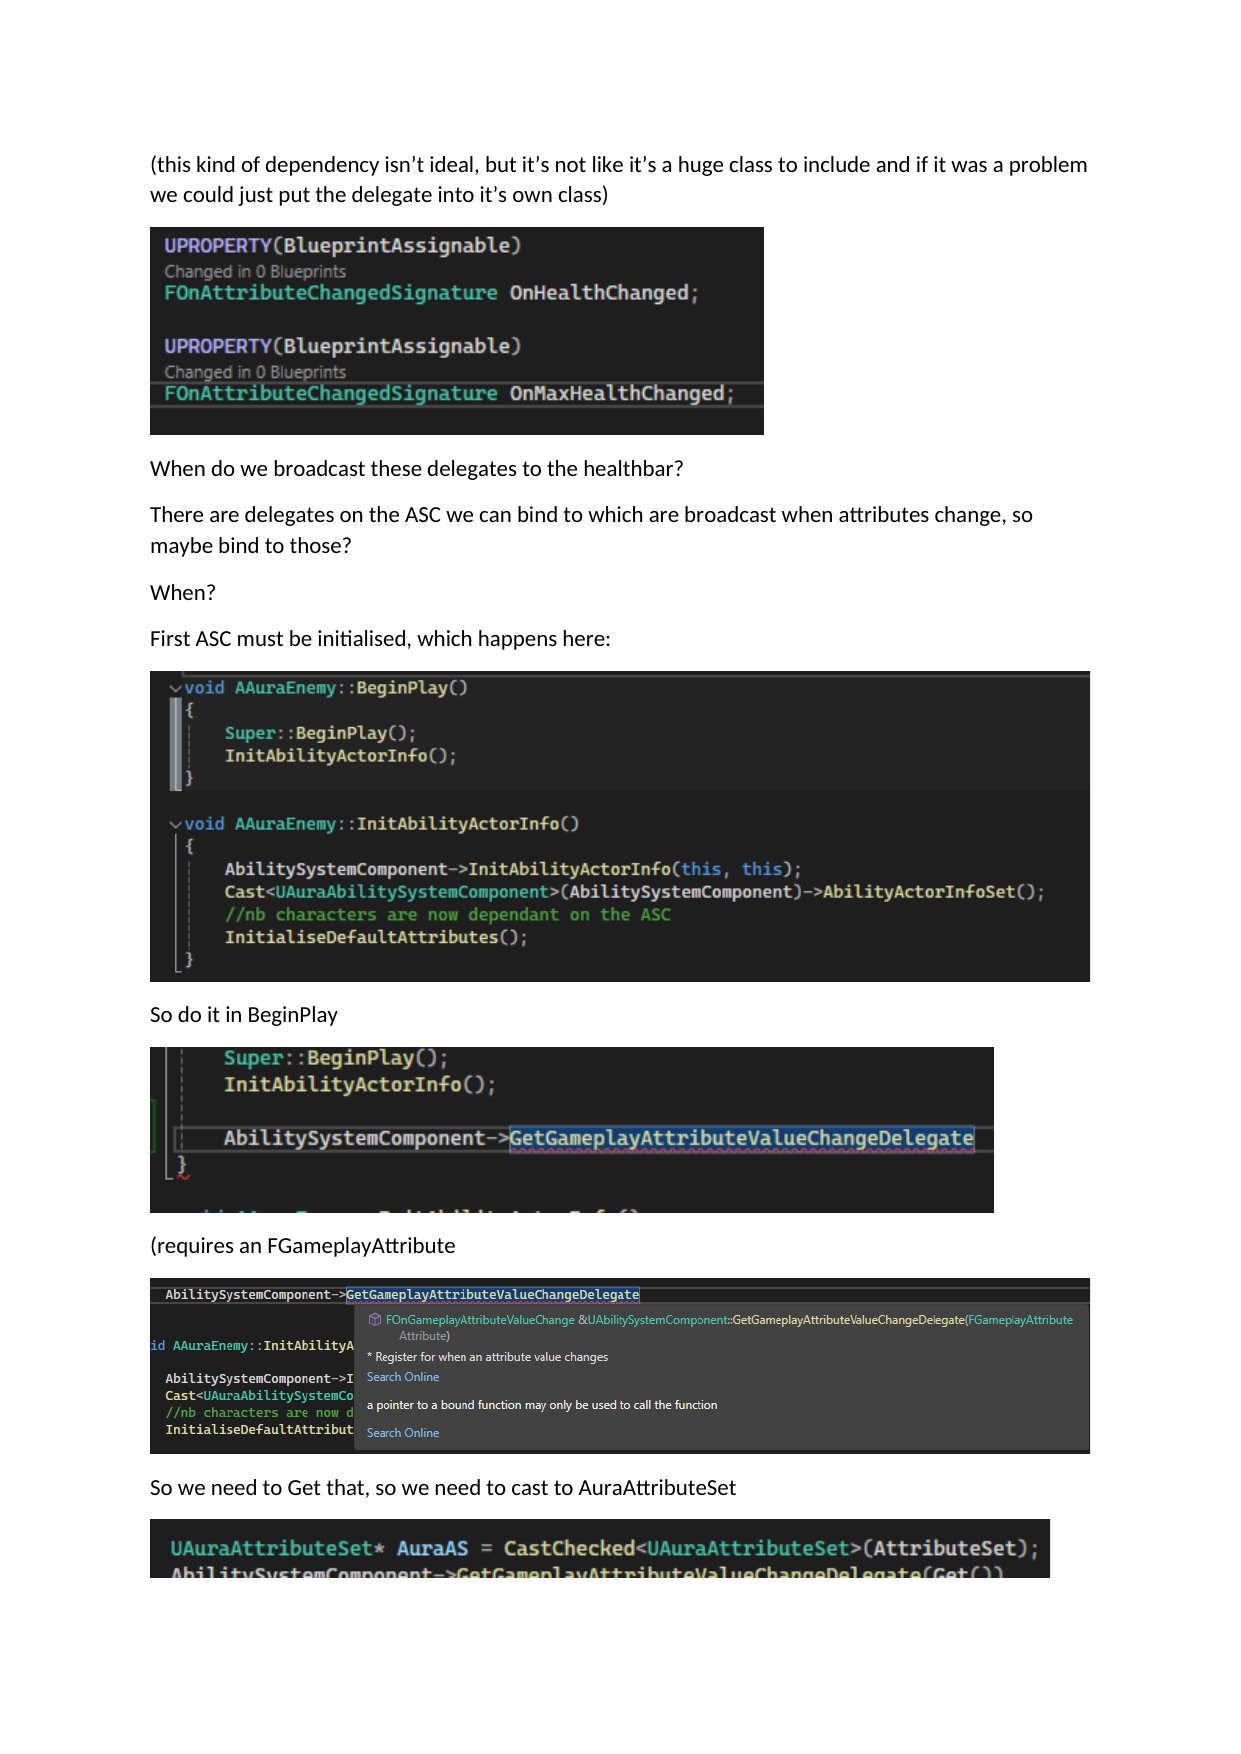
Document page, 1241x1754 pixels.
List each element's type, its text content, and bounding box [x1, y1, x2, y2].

picture [150, 1519, 1050, 1578]
text First ASC must be initialised, which happens here: [150, 624, 1090, 653]
picture [150, 1278, 1091, 1454]
picture [150, 227, 764, 435]
picture [150, 671, 1091, 982]
text So we need to Get that, so we need to cast to AuraAttributeSet [150, 1473, 1090, 1501]
text When do we broadcast these delegates to the healthbar? [150, 454, 1090, 482]
picture [150, 1047, 994, 1213]
text When? [150, 578, 1090, 606]
text (requires an FGameplayAttribute [150, 1232, 1090, 1259]
text (this kind of dependency isn’t ideal, but it’s not like it’s a huge class to include and if it was a problem we could just put the delegate into it’s own class) [150, 150, 1090, 208]
text So do it in BeginPlay [150, 1000, 1090, 1028]
text There are delegates on the ASC we can bind to which are broadcast when attributes change, so maybe bind to those? [150, 501, 1090, 559]
